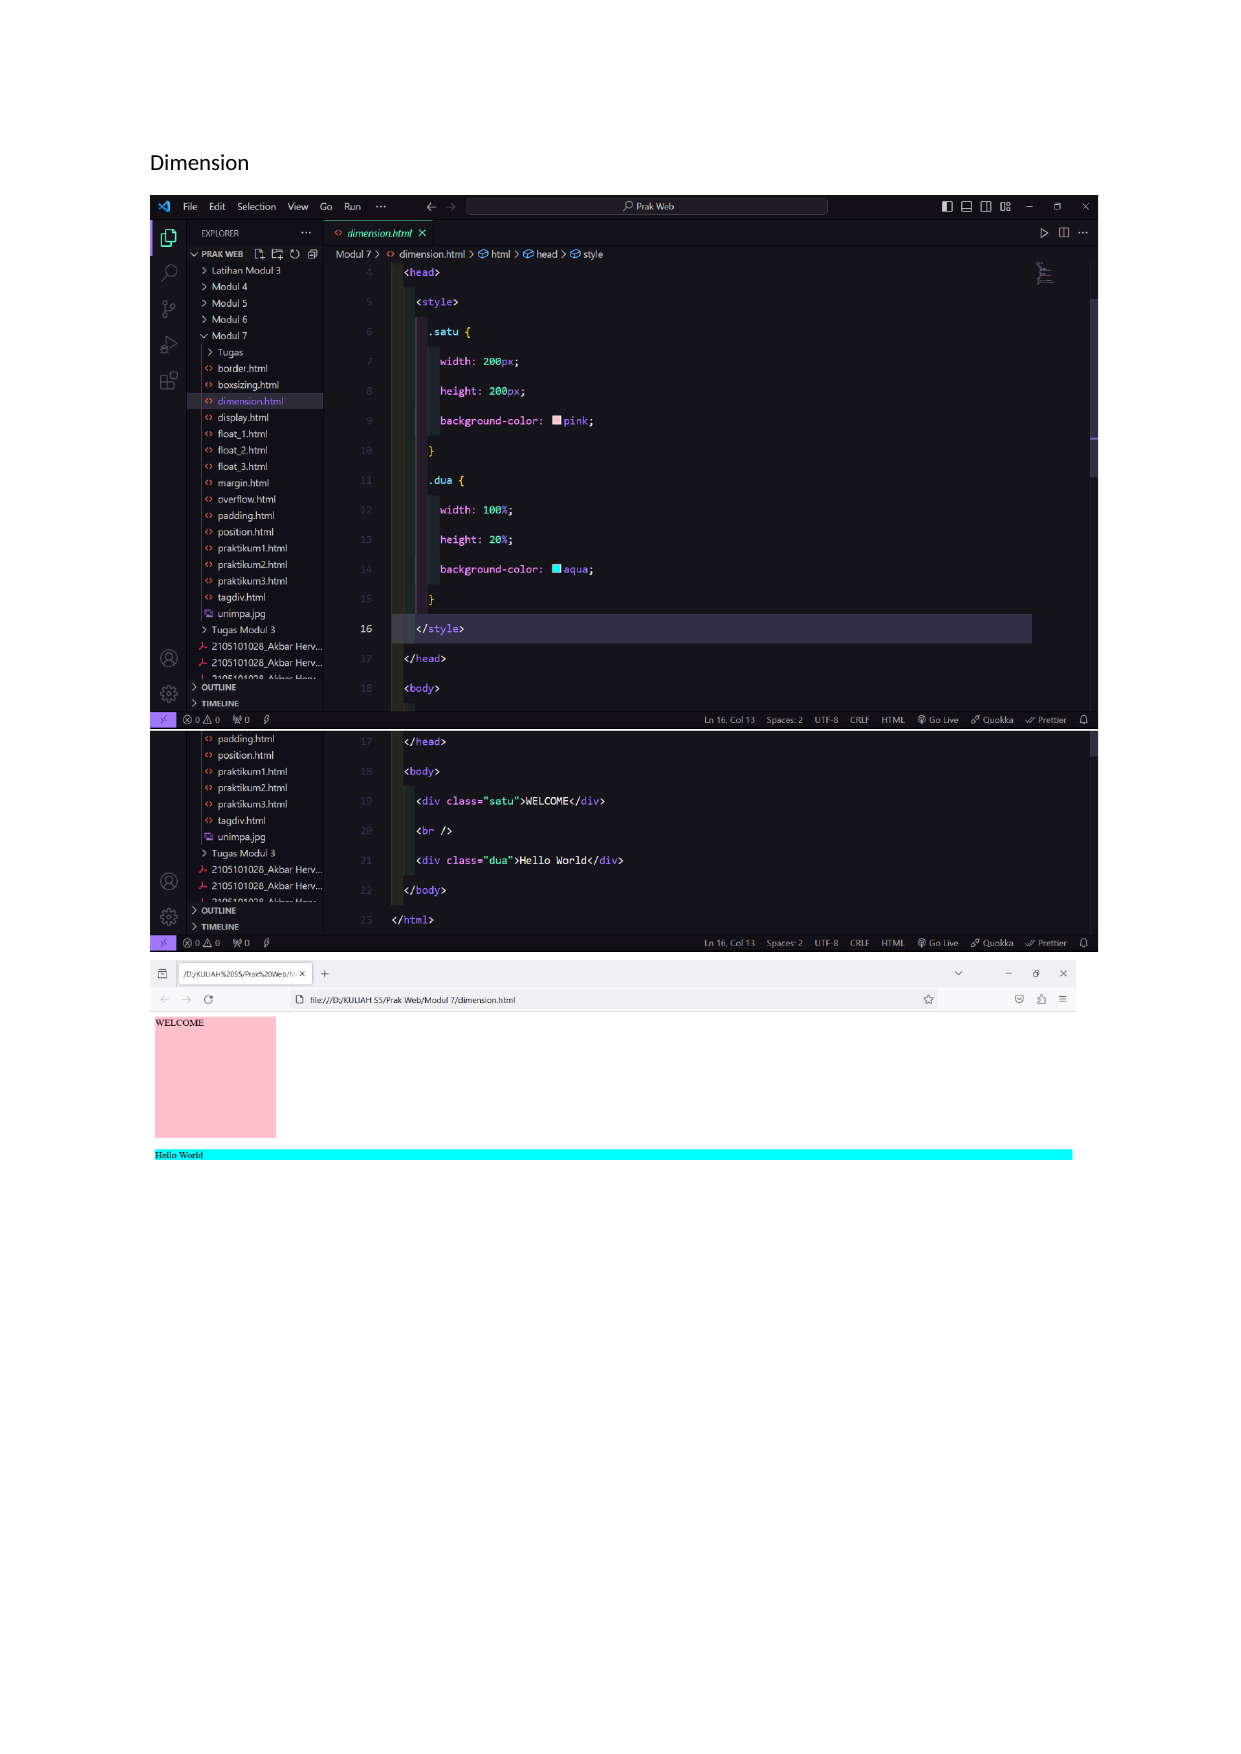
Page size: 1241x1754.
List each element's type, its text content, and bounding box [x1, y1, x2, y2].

picture [150, 195, 1099, 952]
picture [150, 960, 1077, 1160]
text Dimension [150, 148, 1105, 176]
